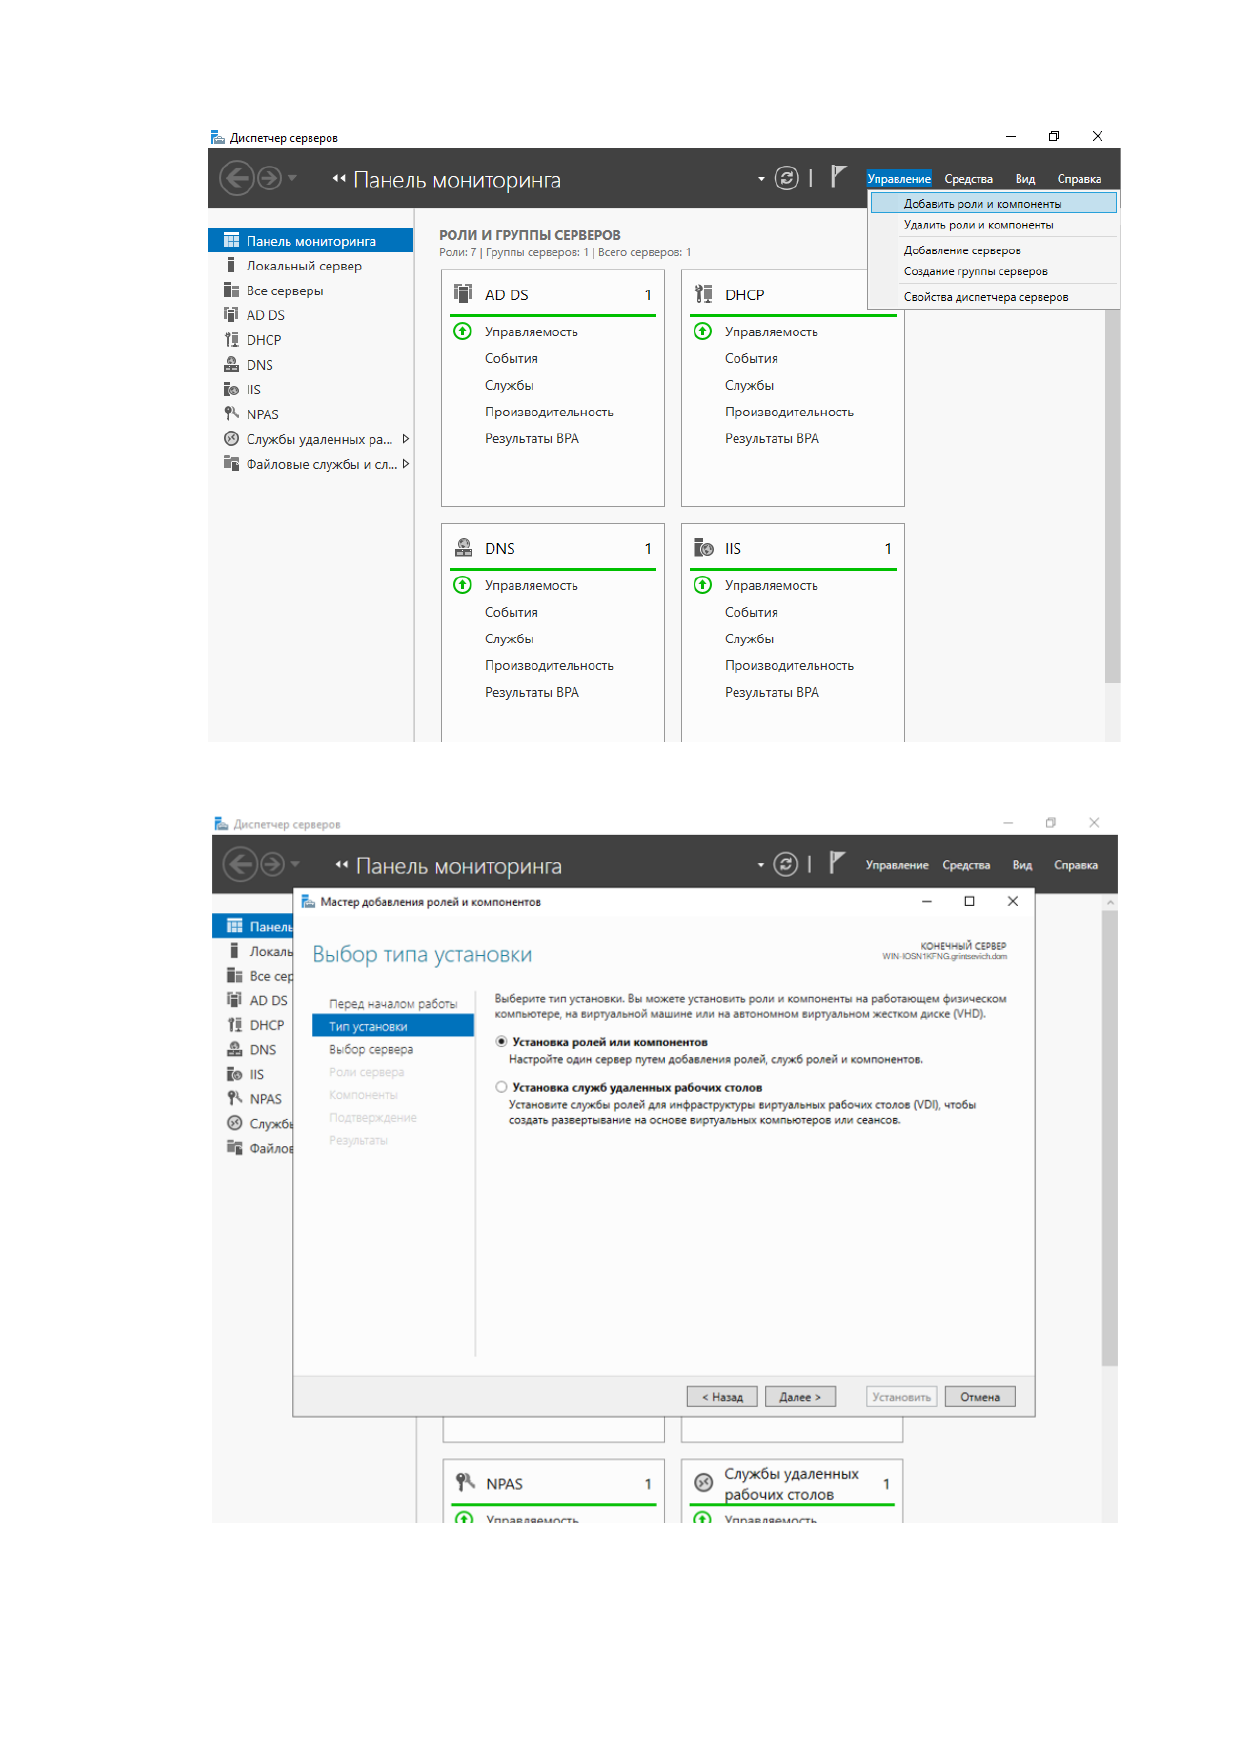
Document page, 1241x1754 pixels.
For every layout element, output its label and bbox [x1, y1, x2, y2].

picture [208, 126, 1121, 742]
picture [210, 812, 1119, 1523]
